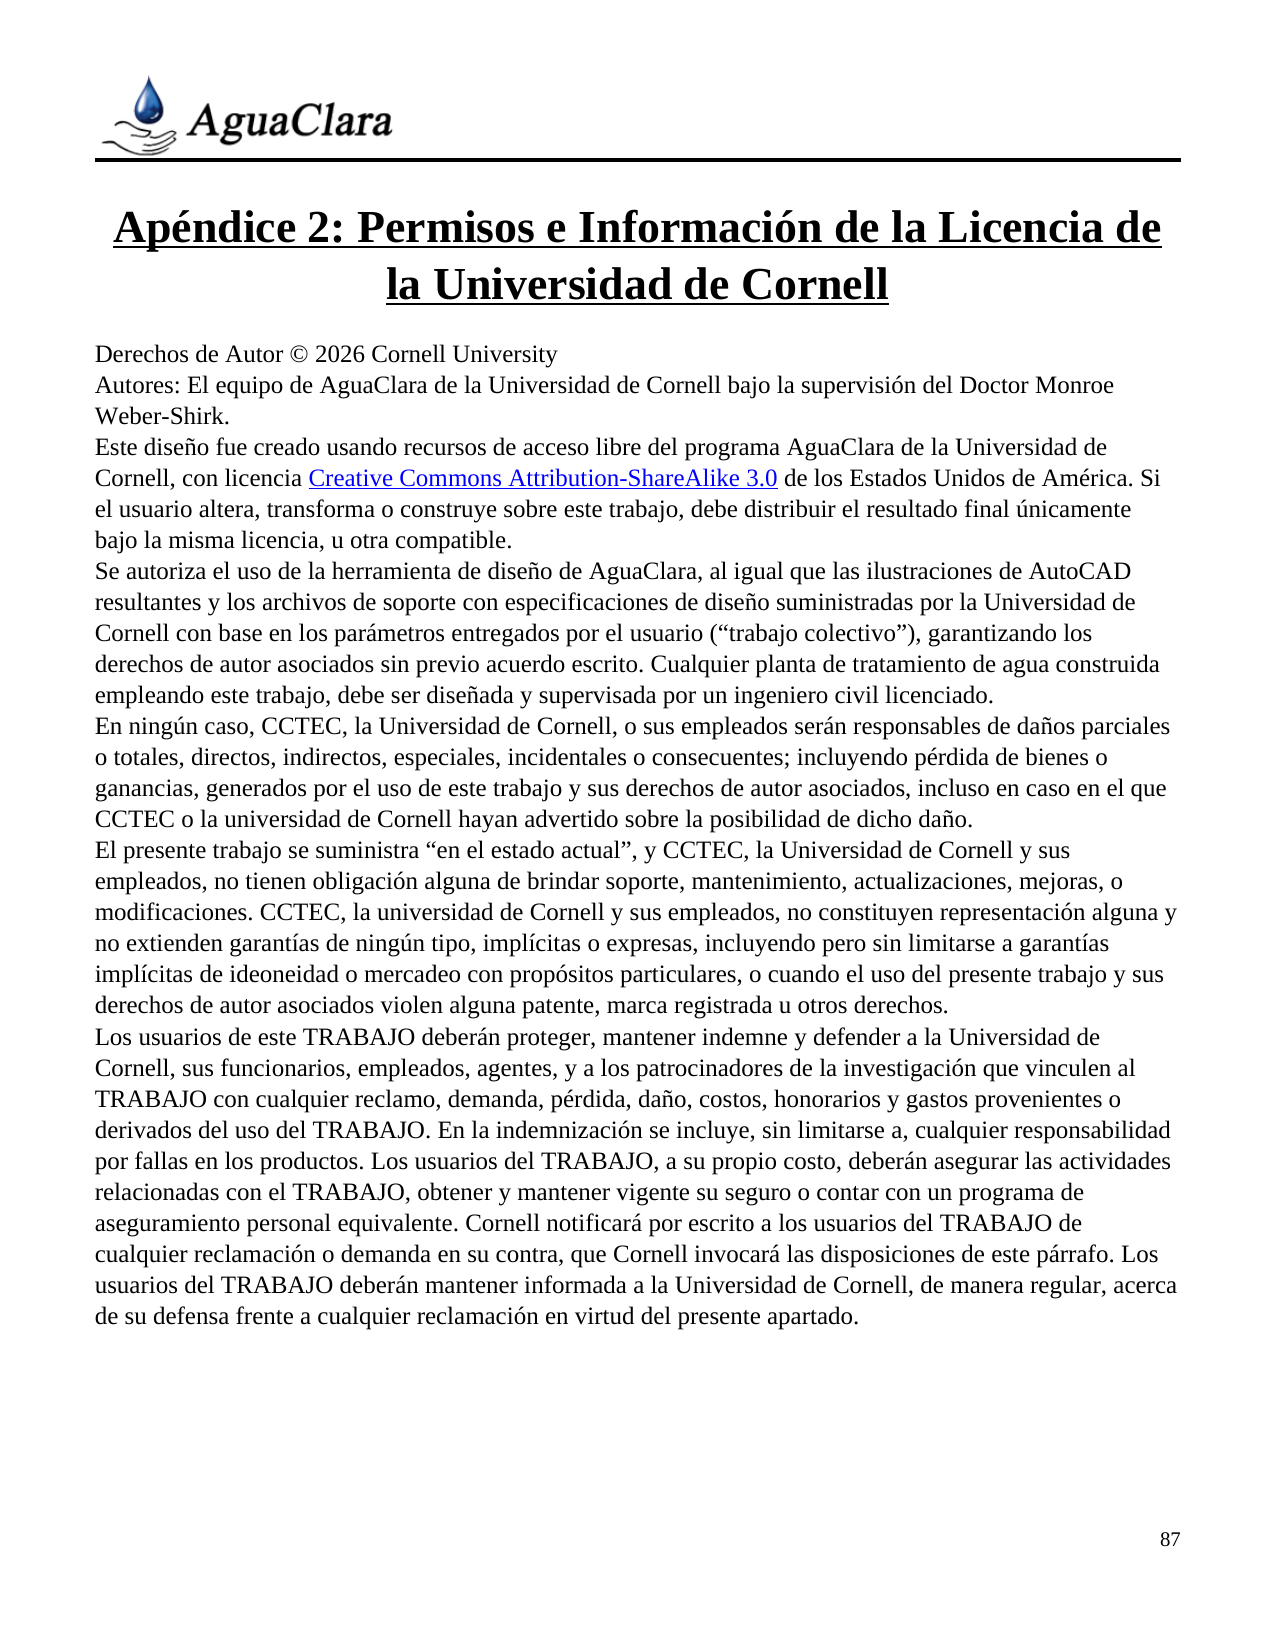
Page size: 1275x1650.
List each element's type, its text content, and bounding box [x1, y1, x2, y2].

text Se autoriza el uso de la herramienta de diseño de AguaClara, al igual que las ilustraciones de AutoCAD resultantes y los archivos de soporte con especificaciones de diseño suministradas por la Universidad de Cornell con base en los parámetros entregados por el usuario (“trabajo colectivo”), garantizando los derechos de autor asociados sin previo acuerdo escrito. Cualquier planta de tratamiento de agua construida empleando este trabajo, debe ser diseñada y supervisada por un ingeniero civil licenciado. [94, 556, 1181, 709]
text Derechos de Autor © 2015 Cornell University [94, 339, 1181, 367]
text Este diseño fue creado usando recursos de acceso libre del programa AguaClara de la Universidad de Cornell, con licencia Creative Commons Attribution-ShareAlike 3.0 de los Estados Unidos de América. Si el usuario altera, transforma o construye sobre este trabajo, debe distribuir el resultado final únicamente bajo la misma licencia, u otra compatible. [94, 432, 1181, 554]
text Los usuarios de este TRABAJO deberán proteger, mantener indemne y defender a la Universidad de Cornell, sus funcionarios, empleados, agentes, y a los patrocinadores de la investigación que vinculen al TRABAJO con cualquier reclamo, demanda, pérdida, daño, costos, honorarios y gastos provenientes o derivados del uso del TRABAJO. En la indemnización se incluye, sin limitarse a, cualquier responsabilidad por fallas en los productos. Los usuarios del TRABAJO, a su propio costo, deberán asegurar las actividades relacionadas con el TRABAJO, obtener y mantener vigente su seguro o contar con un programa de aseguramiento personal equivalente. Cornell notificará por escrito a los usuarios del TRABAJO de cualquier reclamación o demanda en su contra, que Cornell invocará las disposiciones de este párrafo. Los usuarios del TRABAJO deberán mantener informada a la Universidad de Cornell, de manera regular, acerca de su defensa frente a cualquier reclamación en virtud del presente apartado. [94, 1022, 1181, 1330]
text En ningún caso, CCTEC, la Universidad de Cornell, o sus empleados serán responsables de daños parciales o totales, directos, indirectos, especiales, incidentales o consecuentes; incluyendo pérdida de bienes o ganancias, generados por el uso de este trabajo y sus derechos de autor asociados, incluso en caso en el que CCTEC o la universidad de Cornell hayan advertido sobre la posibilidad de dicho daño. [94, 711, 1181, 833]
picture [94, 75, 412, 158]
subtitle Apéndice 2: Permisos e Información de la Licencia de la Universidad de Cornell [94, 200, 1181, 309]
text Autores: El equipo de AguaClara de la Universidad de Cornell bajo la supervisión del Doctor Monroe Weber-Shirk. [94, 370, 1181, 429]
text El presente trabajo se suministra “en el estado actual”, y CCTEC, la Universidad de Cornell y sus empleados, no tienen obligación alguna de brindar soporte, mantenimiento, actualizaciones, mejoras, o modificaciones. CCTEC, la universidad de Cornell y sus empleados, no constituyen representación alguna y no extienden garantías de ningún tipo, implícitas o expresas, incluyendo pero sin limitarse a garantías implícitas de ideoneidad o mercadeo con propósitos particulares, o cuando el uso del presente trabajo y sus derechos de autor asociados violen alguna patente, marca registrada u otros derechos. [94, 835, 1181, 1019]
